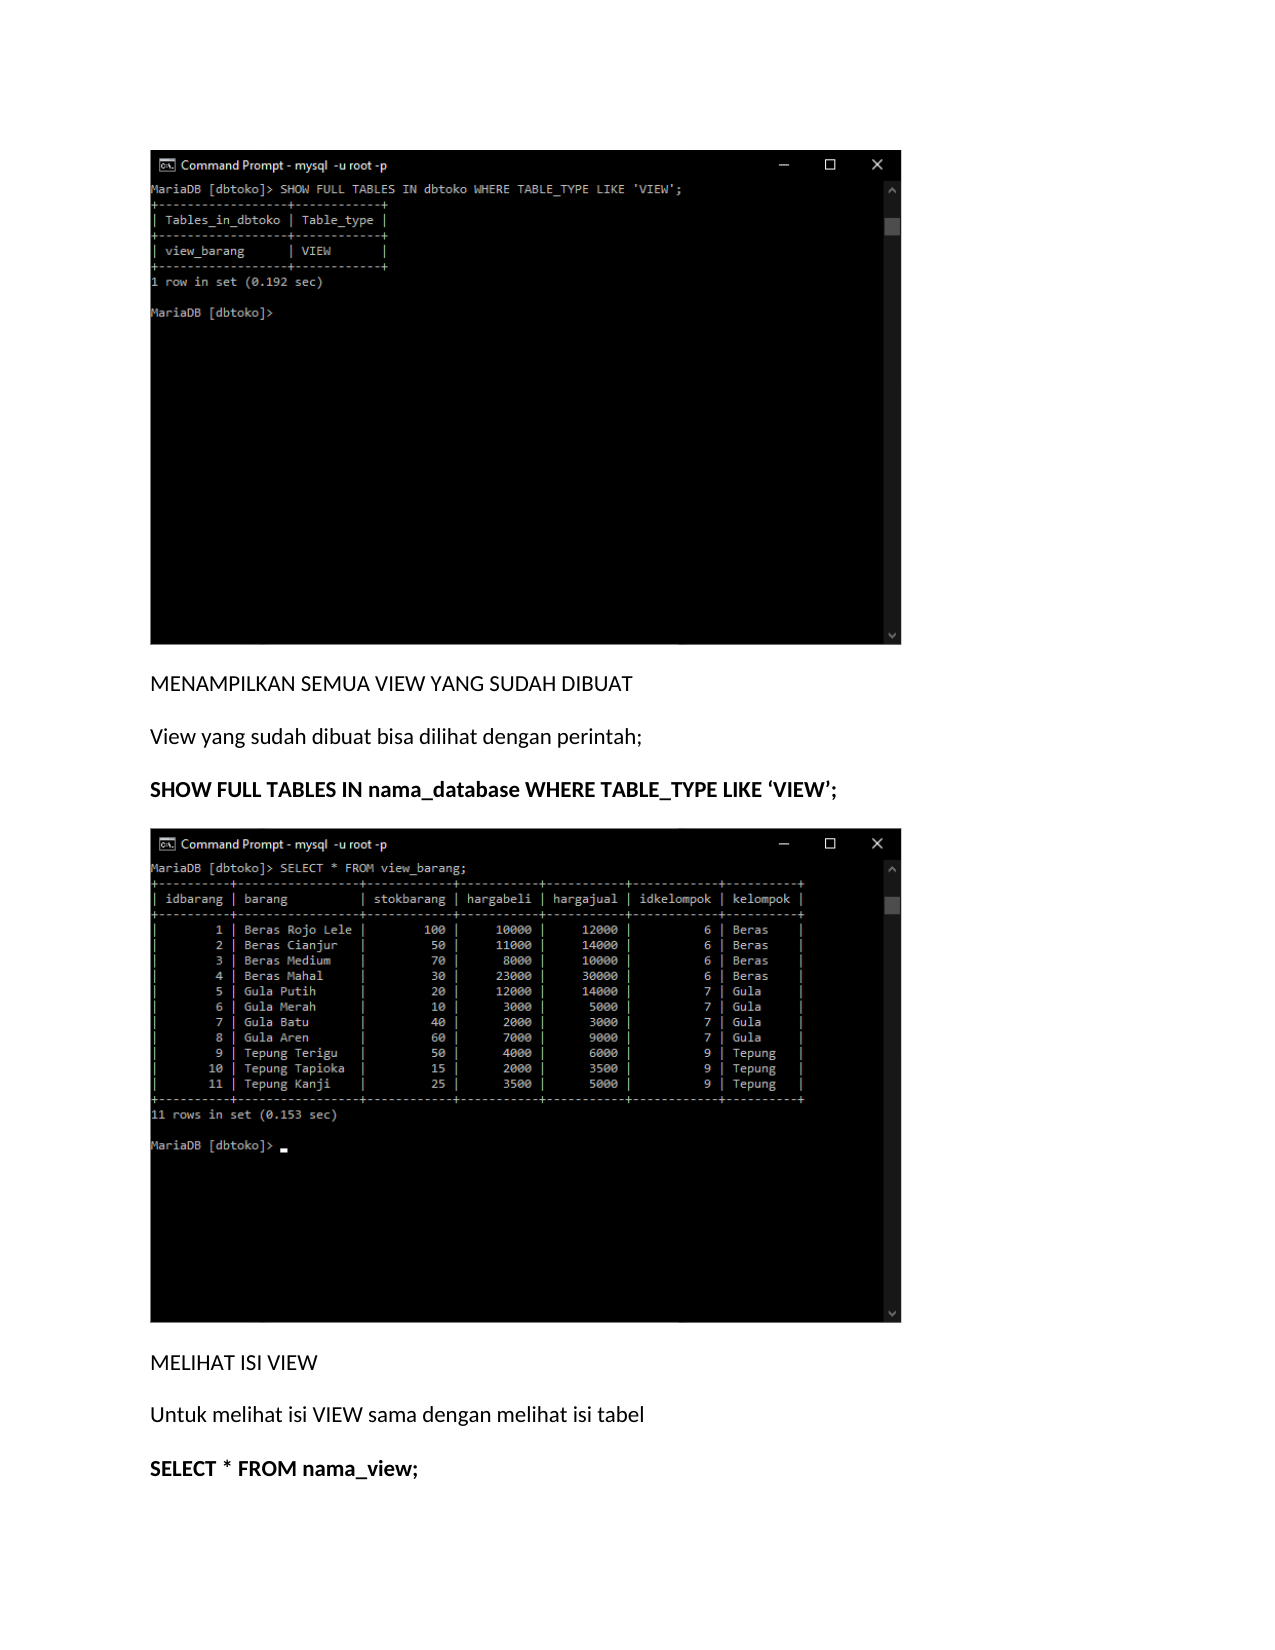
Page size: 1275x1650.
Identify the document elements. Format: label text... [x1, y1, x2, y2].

text Untuk melihat isi VIEW sama dengan melihat isi tabel [150, 1401, 1125, 1429]
text View yang sudah dibuat bisa dilihat dengan perintah; [150, 722, 1125, 750]
text MENAMPILKAN SEMUA VIEW YANG SUDAH DIBUAT [150, 669, 1125, 697]
picture [150, 828, 902, 1323]
picture [150, 150, 902, 645]
text SHOW FULL TABLES IN nama_database WHERE TABLE_TYPE LIKE ‘VIEW’; [150, 775, 1125, 803]
text SELECT * FROM nama_view; [150, 1454, 1125, 1482]
text MELIHAT ISI VIEW [150, 1348, 1125, 1376]
